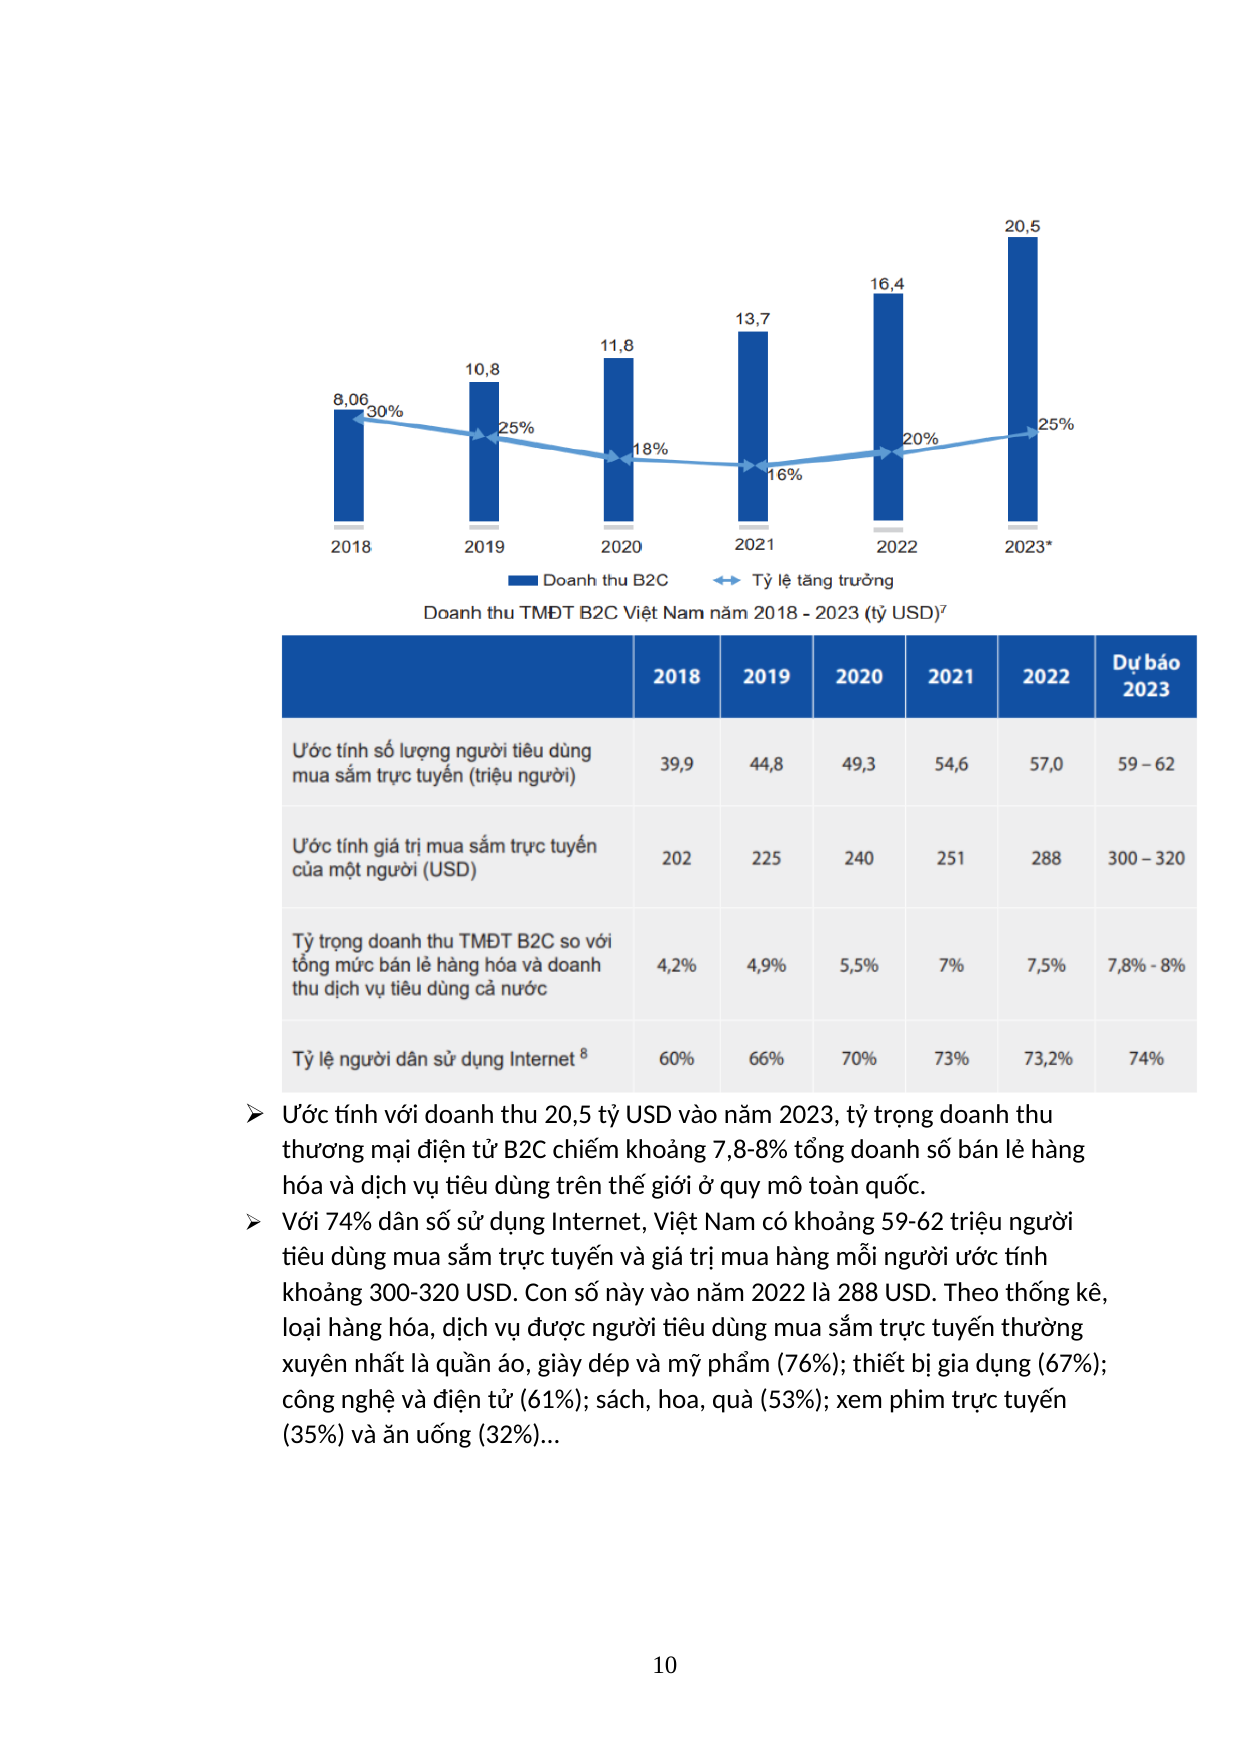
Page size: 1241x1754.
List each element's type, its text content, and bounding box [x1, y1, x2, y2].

list Với 74% dân số sử dụng Internet, Việt Nam có khoảng 59-62 triệu người tiêu dùng mua sắm trực tuyến và giá trị mua hàng mỗi người ước tính khoảng 300-320 USD. Con số này vào năm 2022 là 288 USD. Theo thống kê, loại hàng hóa, dịch vụ được người tiêu dùng mua sắm trực tuyến thường xuyên nhất là quần áo, giày dép và mỹ phẩm (76%); thiết bị gia dụng (67%); công nghệ và điện tử (61%); sách, hoa, quà (53%); xem phim trực tuyến (35%) và ăn uống (32%)… [244, 1204, 1122, 1451]
picture [281, 177, 1093, 632]
list Ước tính với doanh thu 20,5 tỷ USD vào năm 2023, tỷ trọng doanh thu thương mại điện tử B2C chiếm khoảng 7,8-8% tổng doanh số bán lẻ hàng hóa và dịch vụ tiêu dùng trên thế giới ở quy mô toàn quốc. [244, 1097, 1122, 1201]
picture [281, 634, 1198, 1095]
